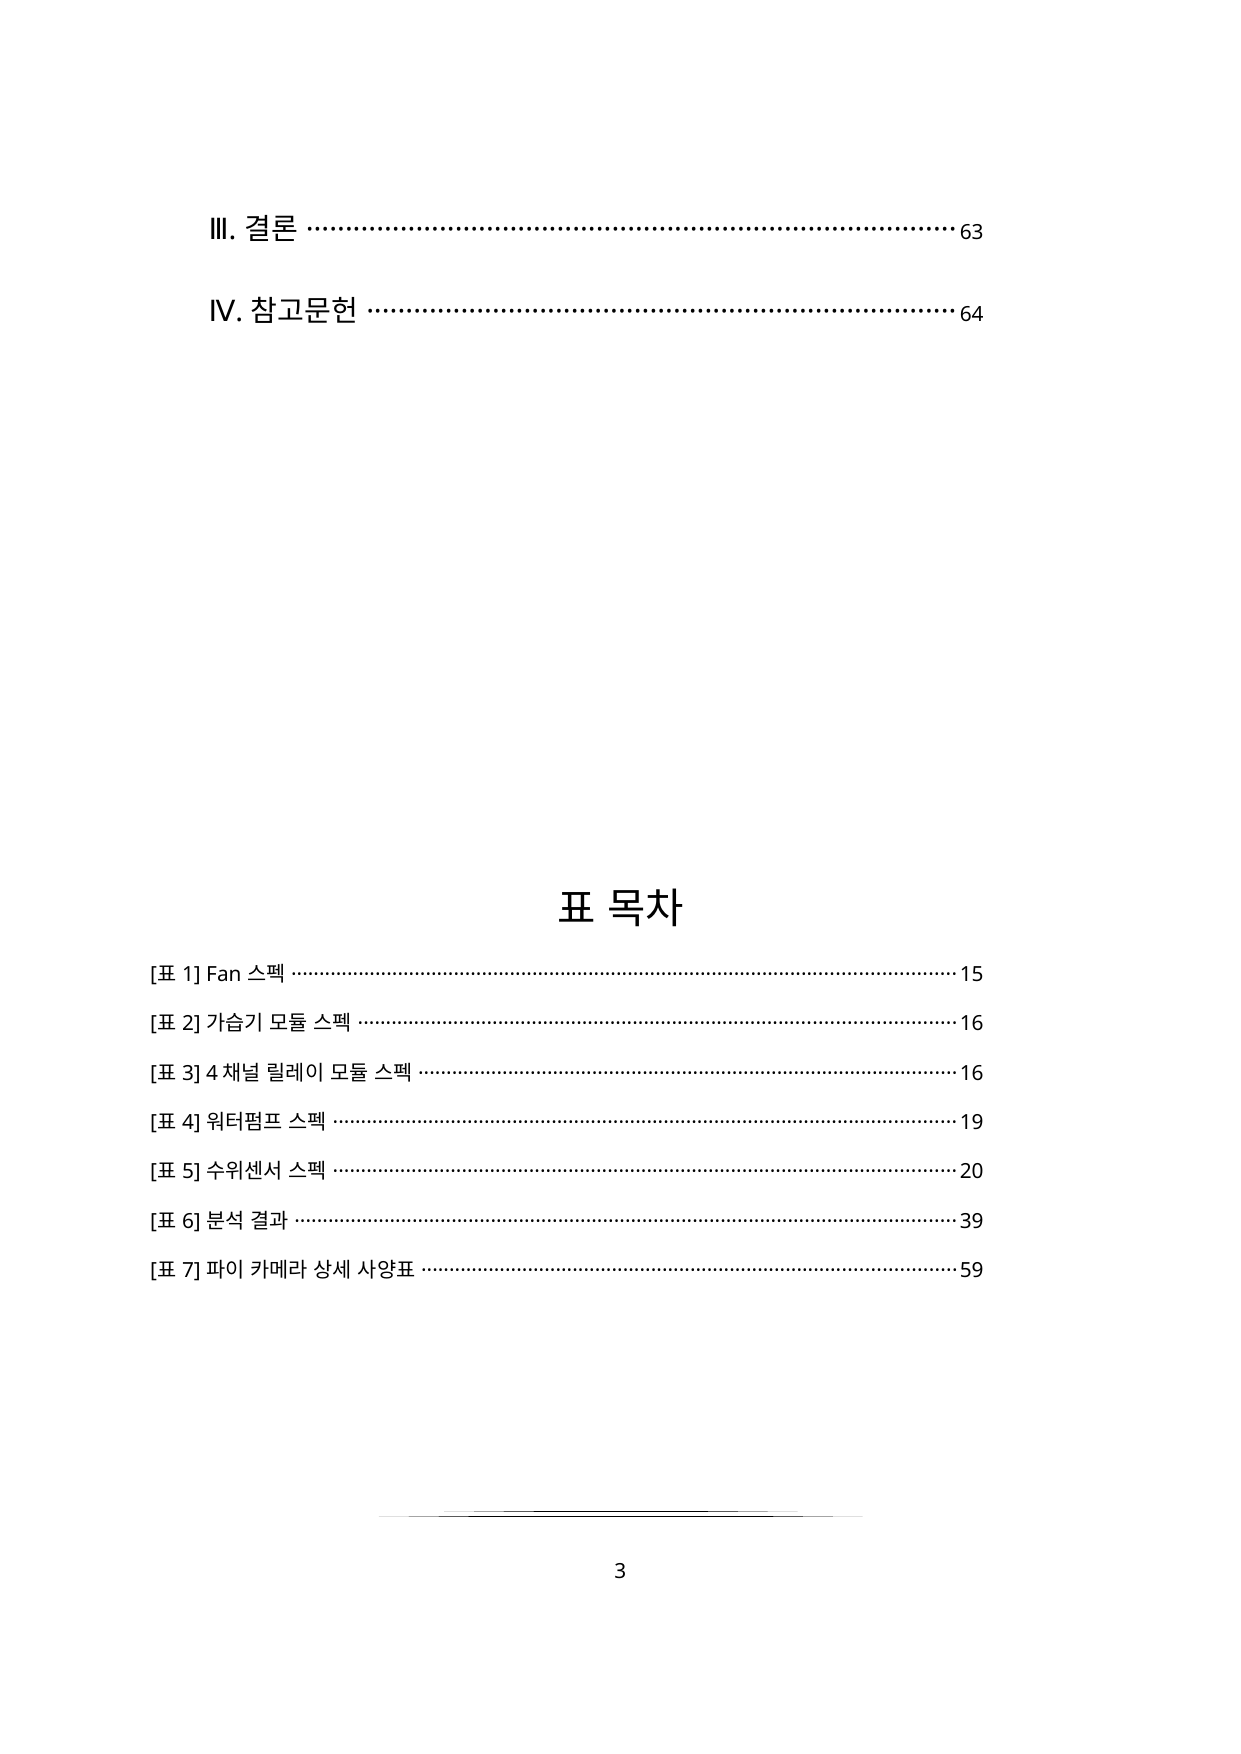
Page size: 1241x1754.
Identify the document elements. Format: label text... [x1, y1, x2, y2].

text Ⅲ. 결론 63 [150, 206, 1090, 248]
text [표 4] 워터펌프 스펙 19 [150, 1105, 1090, 1136]
text Ⅳ. 참고문헌 64 [150, 288, 1090, 330]
text 표 목차 [150, 876, 1090, 936]
text [표 7] 파이 카메라 상세 사양표 59 [150, 1253, 1090, 1284]
text [표 2] 가습기 모듈 스펙 16 [150, 1007, 1090, 1037]
text [표 6] 분석 결과 39 [150, 1204, 1090, 1234]
text [표 1] Fan 스펙 15 [150, 957, 1090, 988]
text [표 5] 수위센서 스펙 20 [150, 1155, 1090, 1185]
text [표 3] 4채널 릴레이 모듈 스펙 16 [150, 1056, 1090, 1086]
